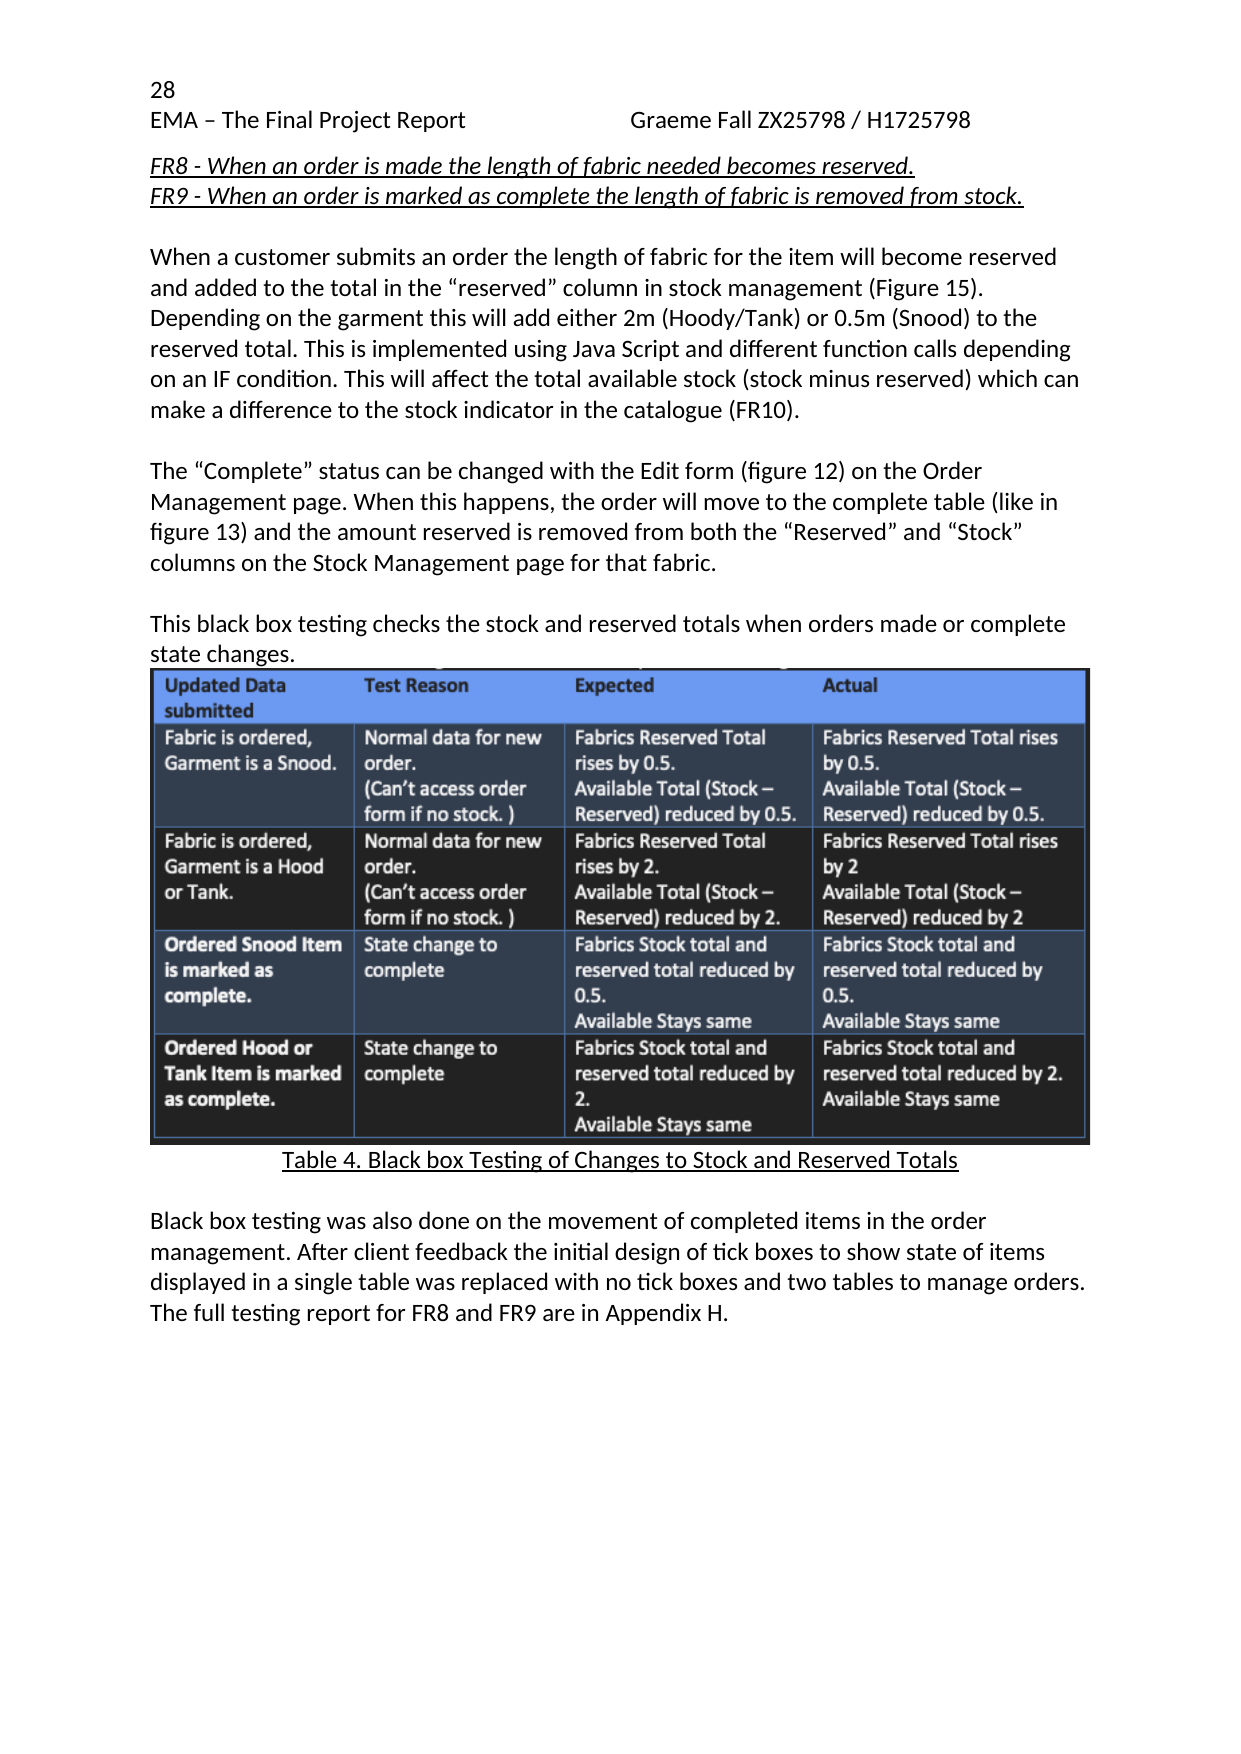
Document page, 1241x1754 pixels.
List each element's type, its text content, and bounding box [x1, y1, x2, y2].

text FR8 - When an order is made the length of fabric needed becomes reserved. [150, 150, 1090, 181]
text Depending on the garment this will add either 2m (Hoody/Tank) or 0.5m (Snood) to the reserved total. This is implemented using Java Script and different function calls depending on an IF condition. This will affect the total available stock (stock minus reserved) which can make a difference to the stock indicator in the catalogue (FR10). [150, 303, 1090, 425]
text This black box testing checks the stock and reserved totals when orders made or complete state changes. [150, 608, 1090, 668]
text The “Complete” status can be changed with the Edit form (figure 12) on the Order Management page. When this happens, the order will move to the complete table (like in figure 13) and the amount reserved is removed from both the “Reserved” and “Stock” columns on the Stock Management page for that fabric. [150, 455, 1090, 577]
picture [150, 668, 1091, 1145]
text When a customer submits an order the length of fabric for the item will become reserved and added to the total in the “reserved” column in stock management (Figure 15). [150, 242, 1090, 303]
text Black box testing was also done on the movement of completed items in the order management. After client feedback the initial design of tick boxes to show state of items displayed in a single table was replaced with no tick boxes and two tables to manage orders. The full testing report for FR8 and FR9 are in Appendix H. [150, 1205, 1090, 1327]
text FR9 - When an order is marked as complete the length of fabric is removed from stock. [150, 181, 1090, 211]
text Table 4. Black box Testing of Changes to Stock and Reserved Totals [150, 1145, 1090, 1175]
